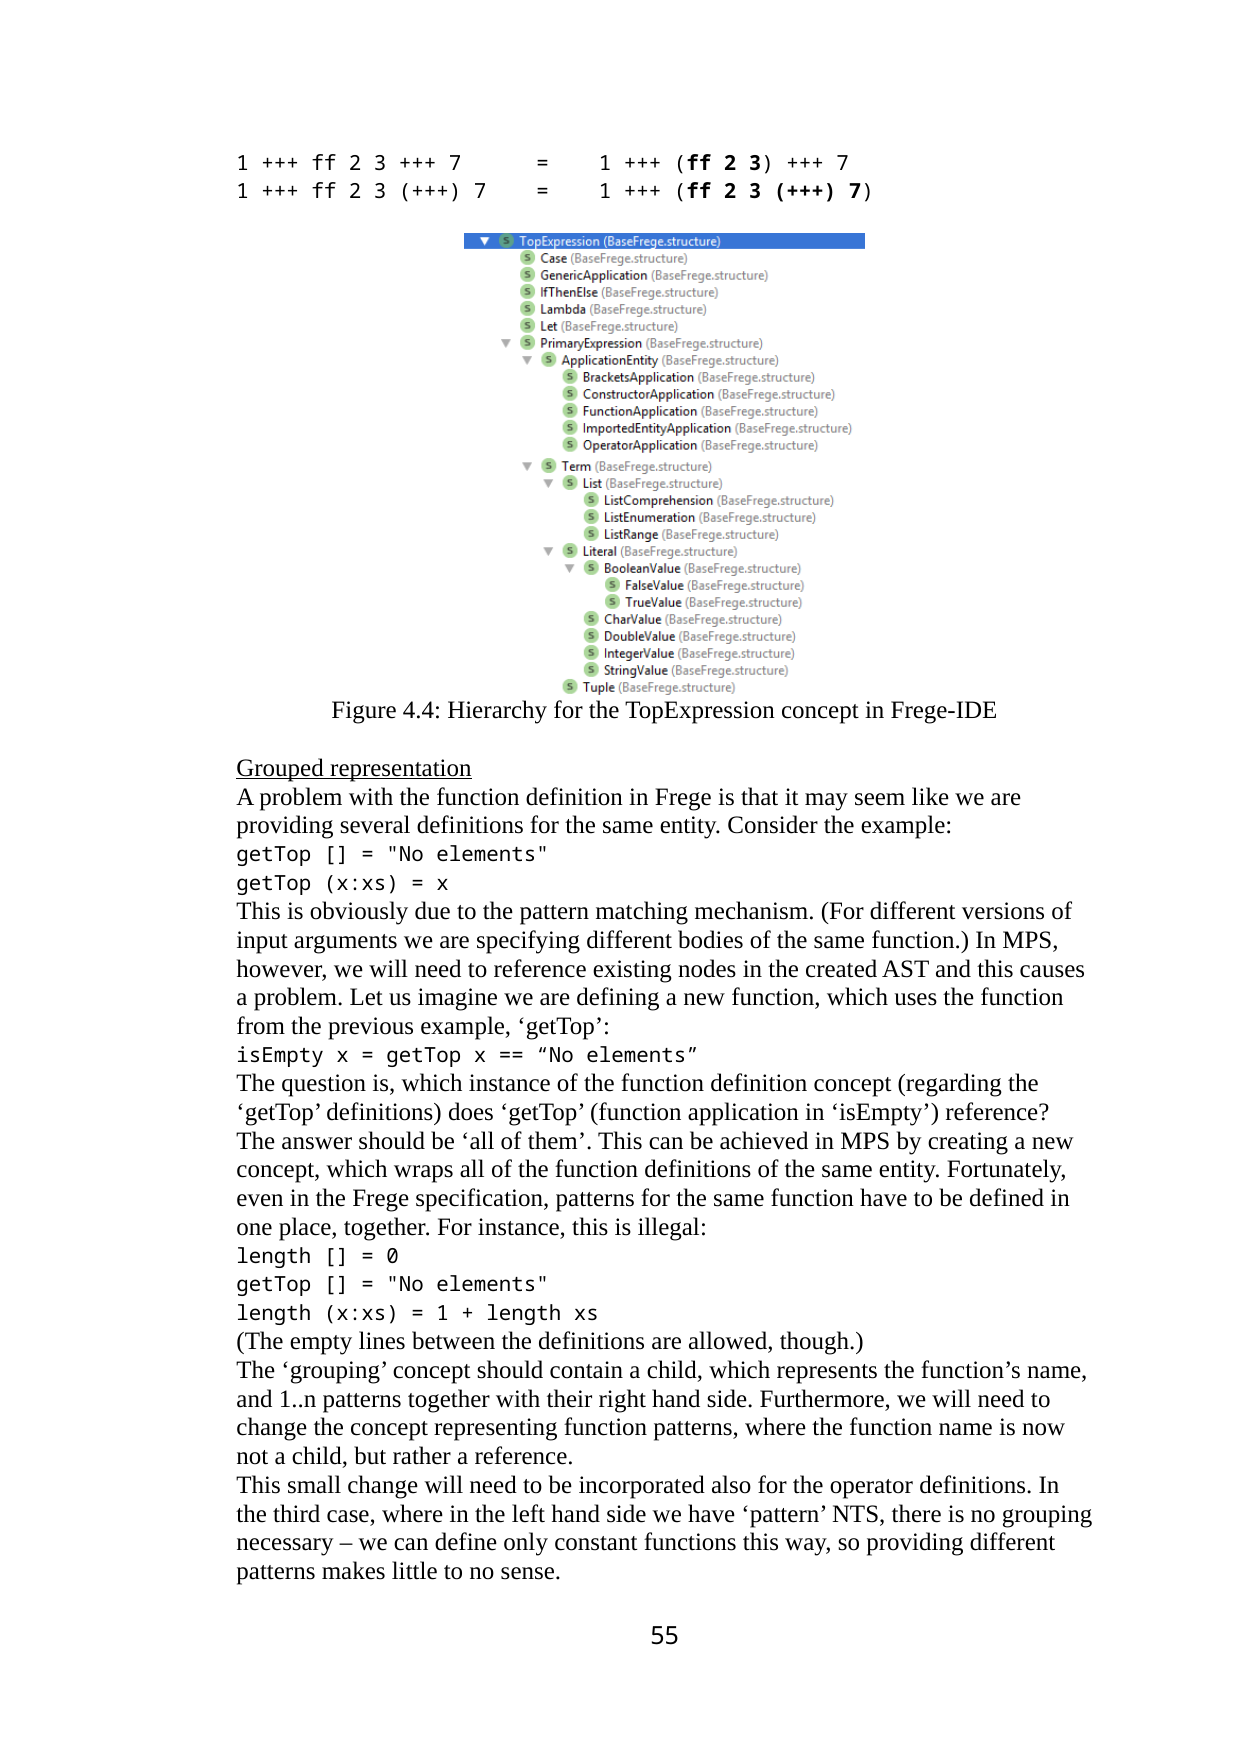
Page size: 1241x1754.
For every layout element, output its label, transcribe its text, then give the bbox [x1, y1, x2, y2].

text This is obviously due to the pattern matching mechanism. (For different versions of input arguments we are specifying different bodies of the same function.) In MPS, however, we will need to reference existing nodes in the created AST and this causes a problem. Let us imagine we are defining a new function, which uses the function from the previous example, ‘getTop’: [236, 896, 1092, 1040]
text getTop (x:xs) = x [236, 868, 1092, 896]
text length (x:xs) = 1 + length xs [236, 1298, 1092, 1326]
text Figure 4.4: Hierarchy for the TopExpression concept in Frege-IDE [236, 696, 1092, 724]
text (The empty lines between the definitions are allowed, though.) [236, 1326, 1092, 1355]
text The question is, which instance of the function definition concept (regarding the ‘getTop’ definitions) does ‘getTop’ (function application in ‘isEmpty’) reference? The answer should be ‘all of them’. This can be achieved in MPS by creating a new concept, which wraps all of the function definitions of the same entity. Fortunately, even in the Frege specification, patterns for the same function have to be defined in one place, together. For instance, this is illegal: [236, 1068, 1092, 1241]
text isEmpty x = getTop x == “No elements” [236, 1040, 1092, 1068]
text A problem with the function definition in Frege is that it may seem like we are providing several definitions for the same entity. Consider the example: [236, 782, 1092, 839]
text getTop [] = "No elements" [236, 1269, 1092, 1298]
text The ‘grouping’ concept should contain a child, which represents the function’s name, and 1..n patterns together with their right hand side. Furthermore, we will need to change the concept representing function patterns, where the function name is now not a child, but rather a reference. [236, 1355, 1092, 1470]
text 1 +++ ff 2 3 (+++) 7 = 1 +++ (ff 2 3 (+++) 7) [236, 176, 1092, 204]
text 1 +++ ff 2 3 +++ 7 = 1 +++ (ff 2 3) +++ 7 [236, 148, 1092, 176]
text getTop [] = "No elements" [236, 839, 1092, 868]
text Grouped representation [236, 753, 1092, 782]
text length [] = 0 [236, 1241, 1092, 1269]
text This small change will need to be incorporated also for the operator definitions. In the third case, where in the left hand side we have ‘pattern’ NTS, there is no grouping necessary – we can define only constant functions this way, so providing different patterns makes little to no sense. [236, 1470, 1092, 1585]
picture [464, 233, 865, 696]
